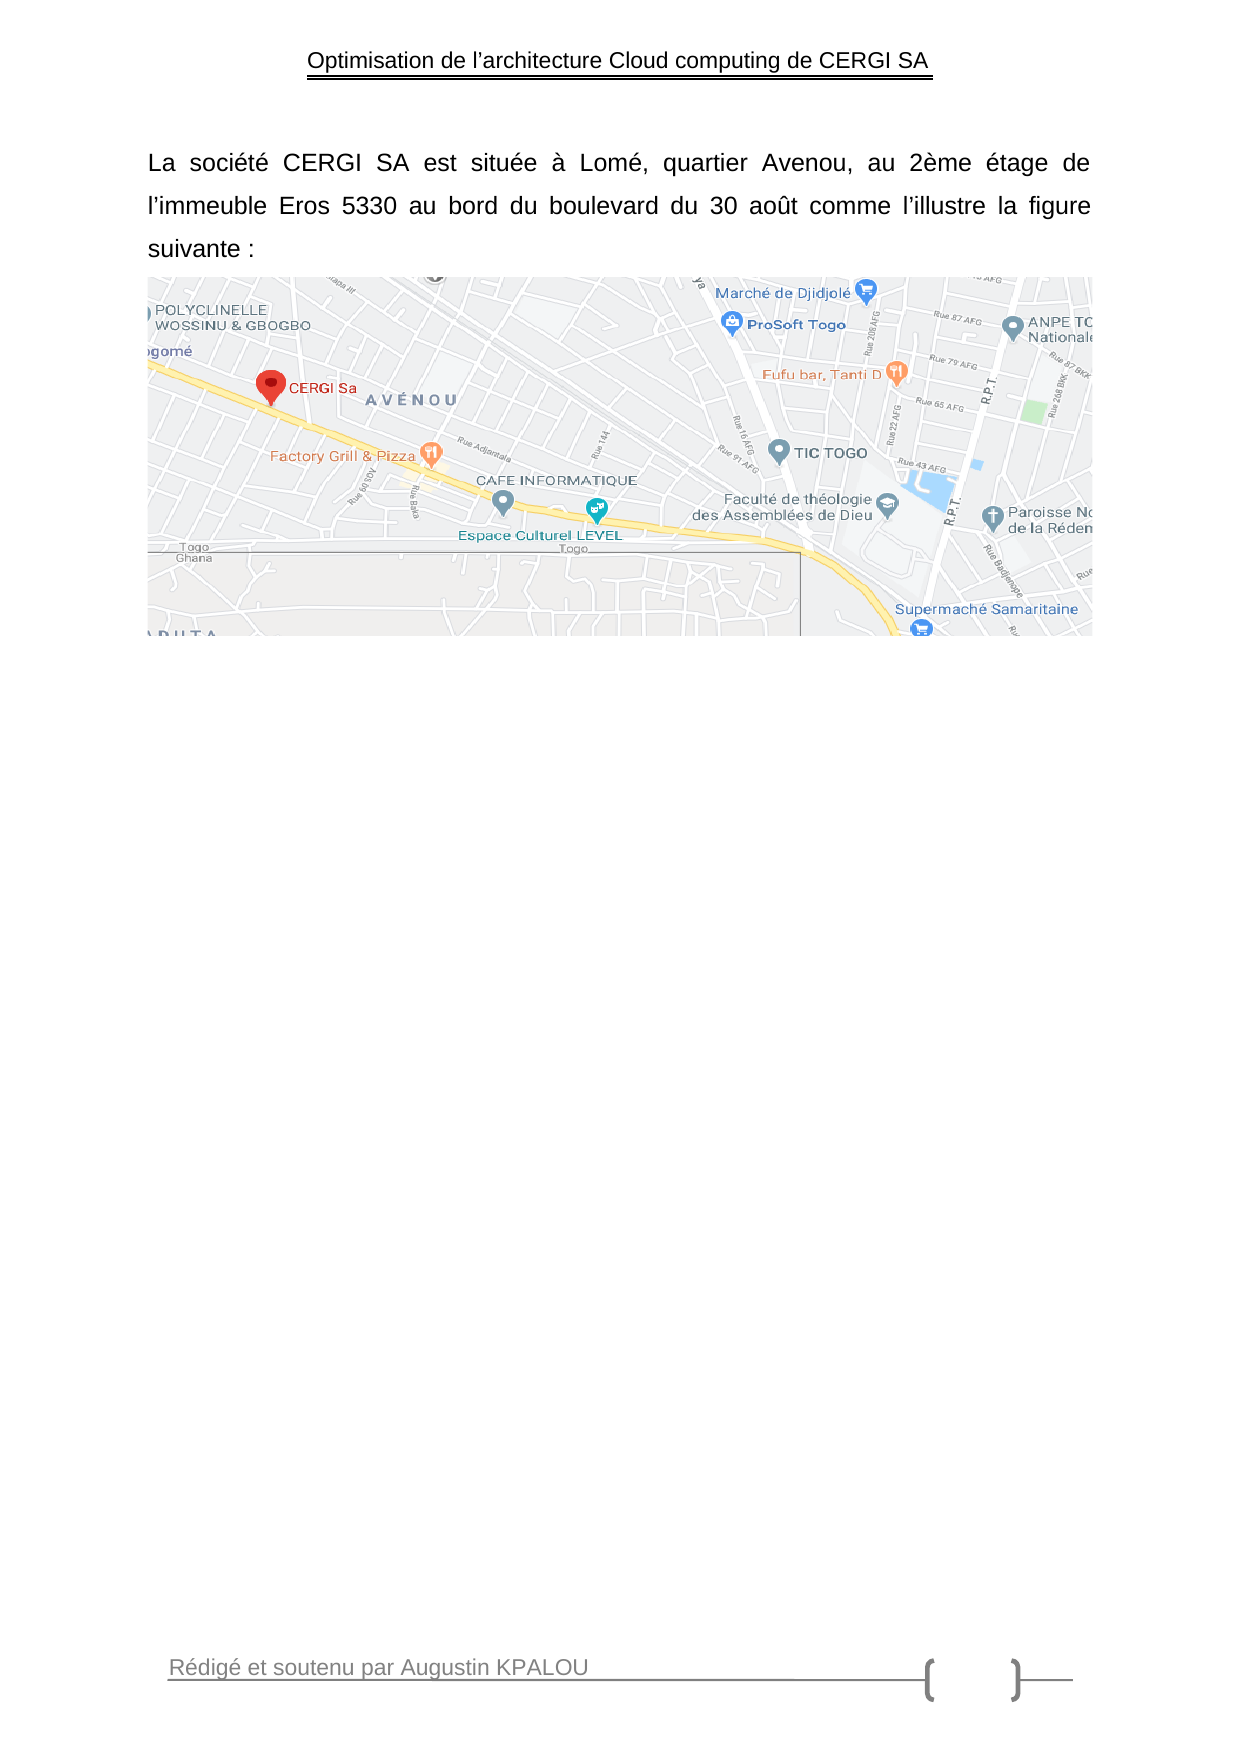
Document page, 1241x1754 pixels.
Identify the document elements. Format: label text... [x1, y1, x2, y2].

text La société CERGI SA est située à Lomé, quartier Avenou, au 2ème étage de l’immeuble Eros 5330 au bord du boulevard du 30 août comme l’illustre la figure suivante : [148, 148, 1093, 263]
picture [147, 277, 1093, 636]
